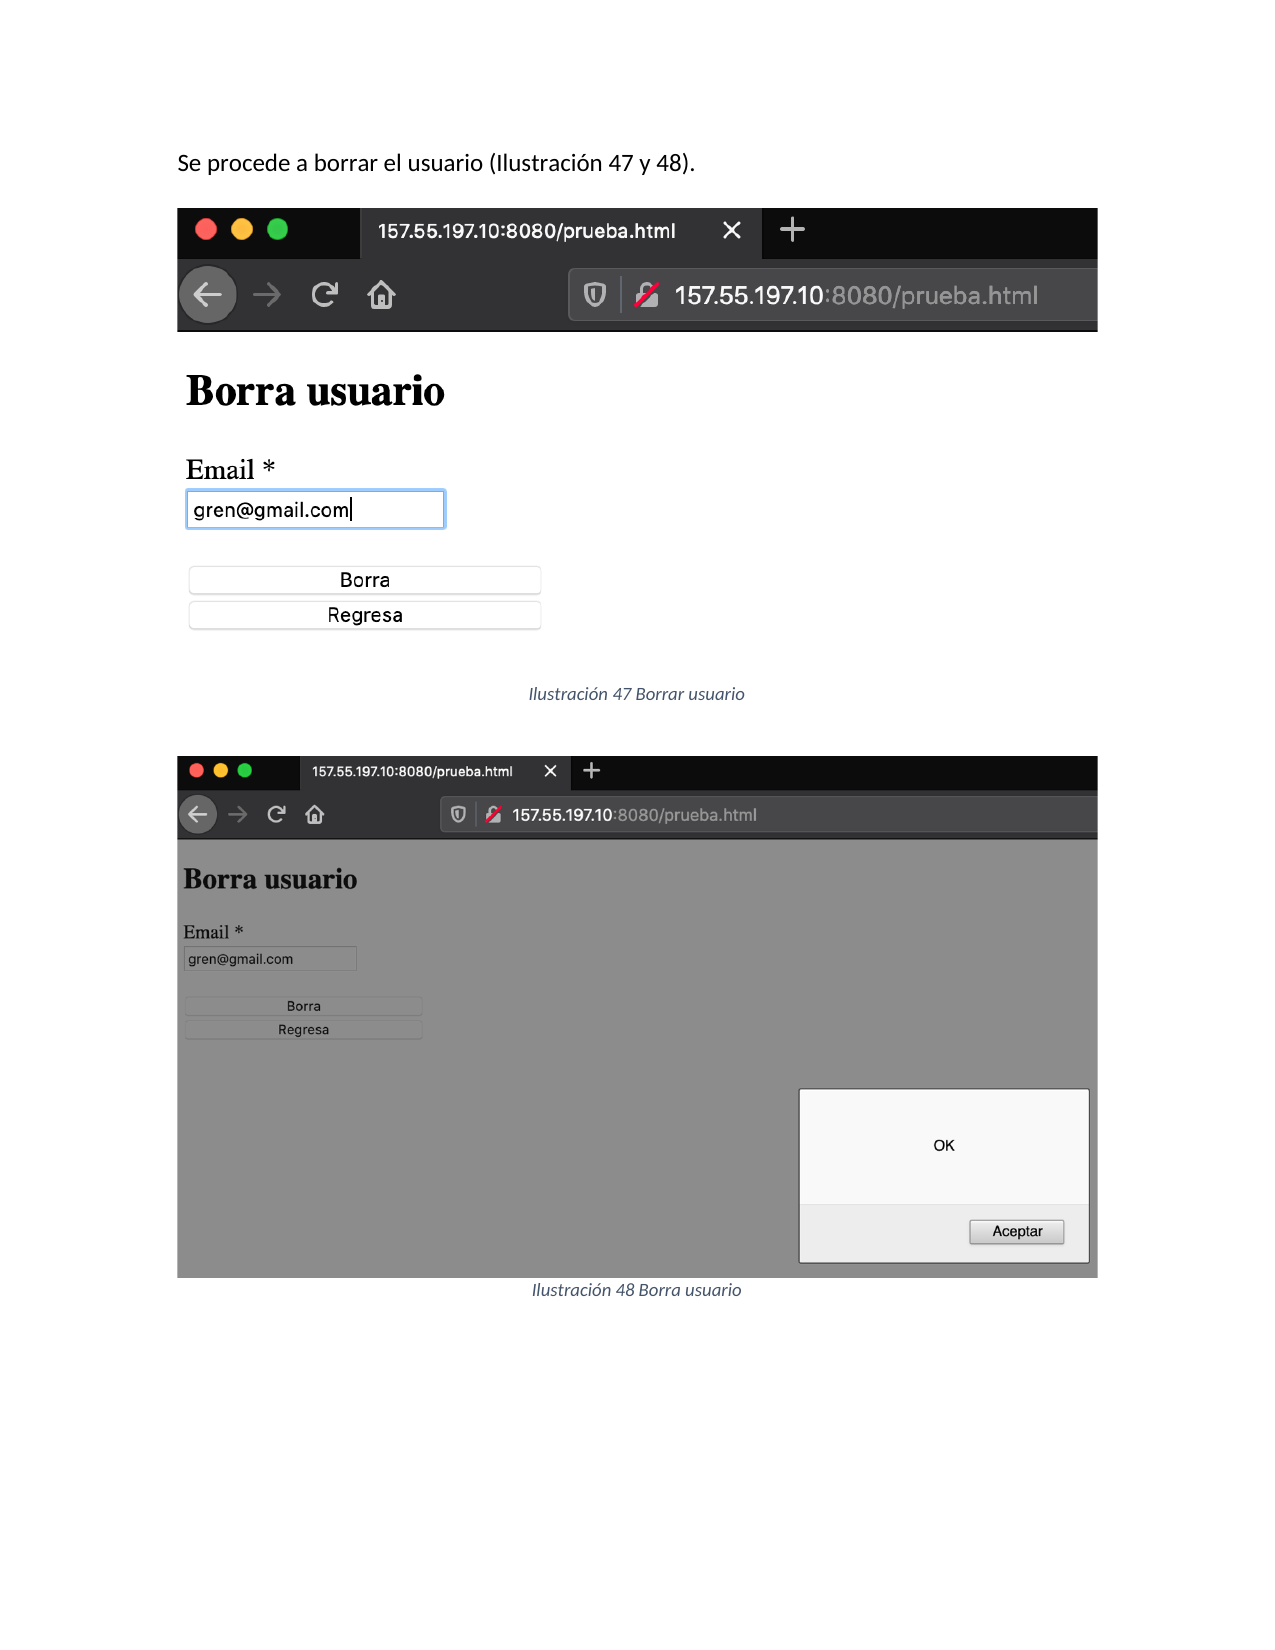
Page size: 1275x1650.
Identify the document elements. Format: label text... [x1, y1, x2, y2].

text Se procede a borrar el usuario (Ilustración 47 y 48). [177, 148, 1098, 178]
picture [177, 756, 1098, 1278]
text Ilustración 48 Borra usuario [177, 1278, 1098, 1301]
picture [177, 208, 1098, 683]
text Ilustración 47 Borrar usuario [177, 683, 1098, 705]
